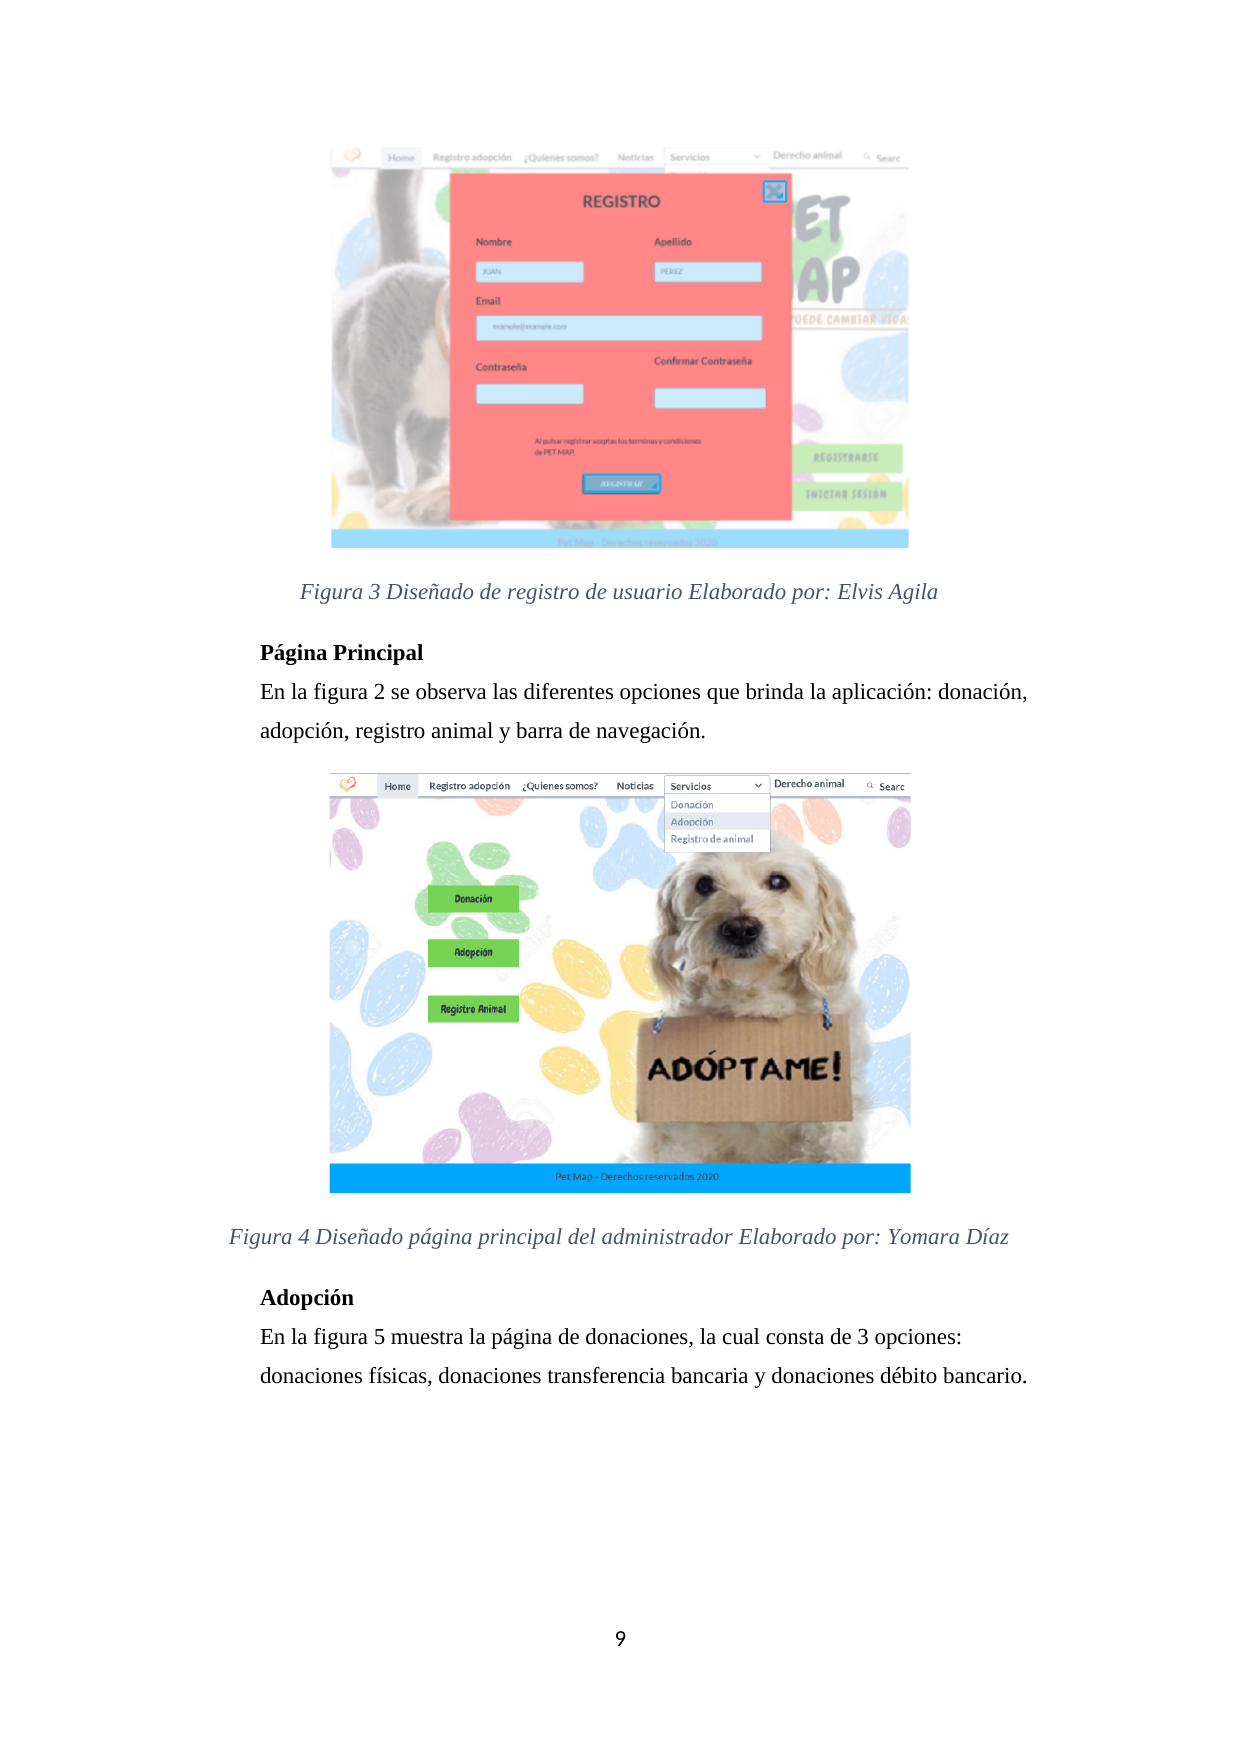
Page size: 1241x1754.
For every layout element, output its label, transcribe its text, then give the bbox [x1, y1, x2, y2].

picture [331, 147, 909, 548]
list En la figura 5 muestra la página de donaciones, la cual consta de 3 opciones: donaciones físicas, donaciones transferencia bancaria y donaciones débito bancario. [260, 1323, 1063, 1389]
text Figura 3 Diseñado de registro de usuario Elaborado por: Elvis Agila [177, 578, 1063, 604]
list En la figura 2 se observa las diferentes opciones que brinda la aplicación: donación, adopción, registro animal y barra de navegación. [260, 678, 1063, 744]
list Adopción [260, 1284, 1063, 1310]
list Página Principal [260, 638, 1063, 665]
picture [329, 773, 911, 1163]
text Figura 4 Diseñado página principal del administrador Elaborado por: Yomara Díaz [177, 1223, 1063, 1250]
